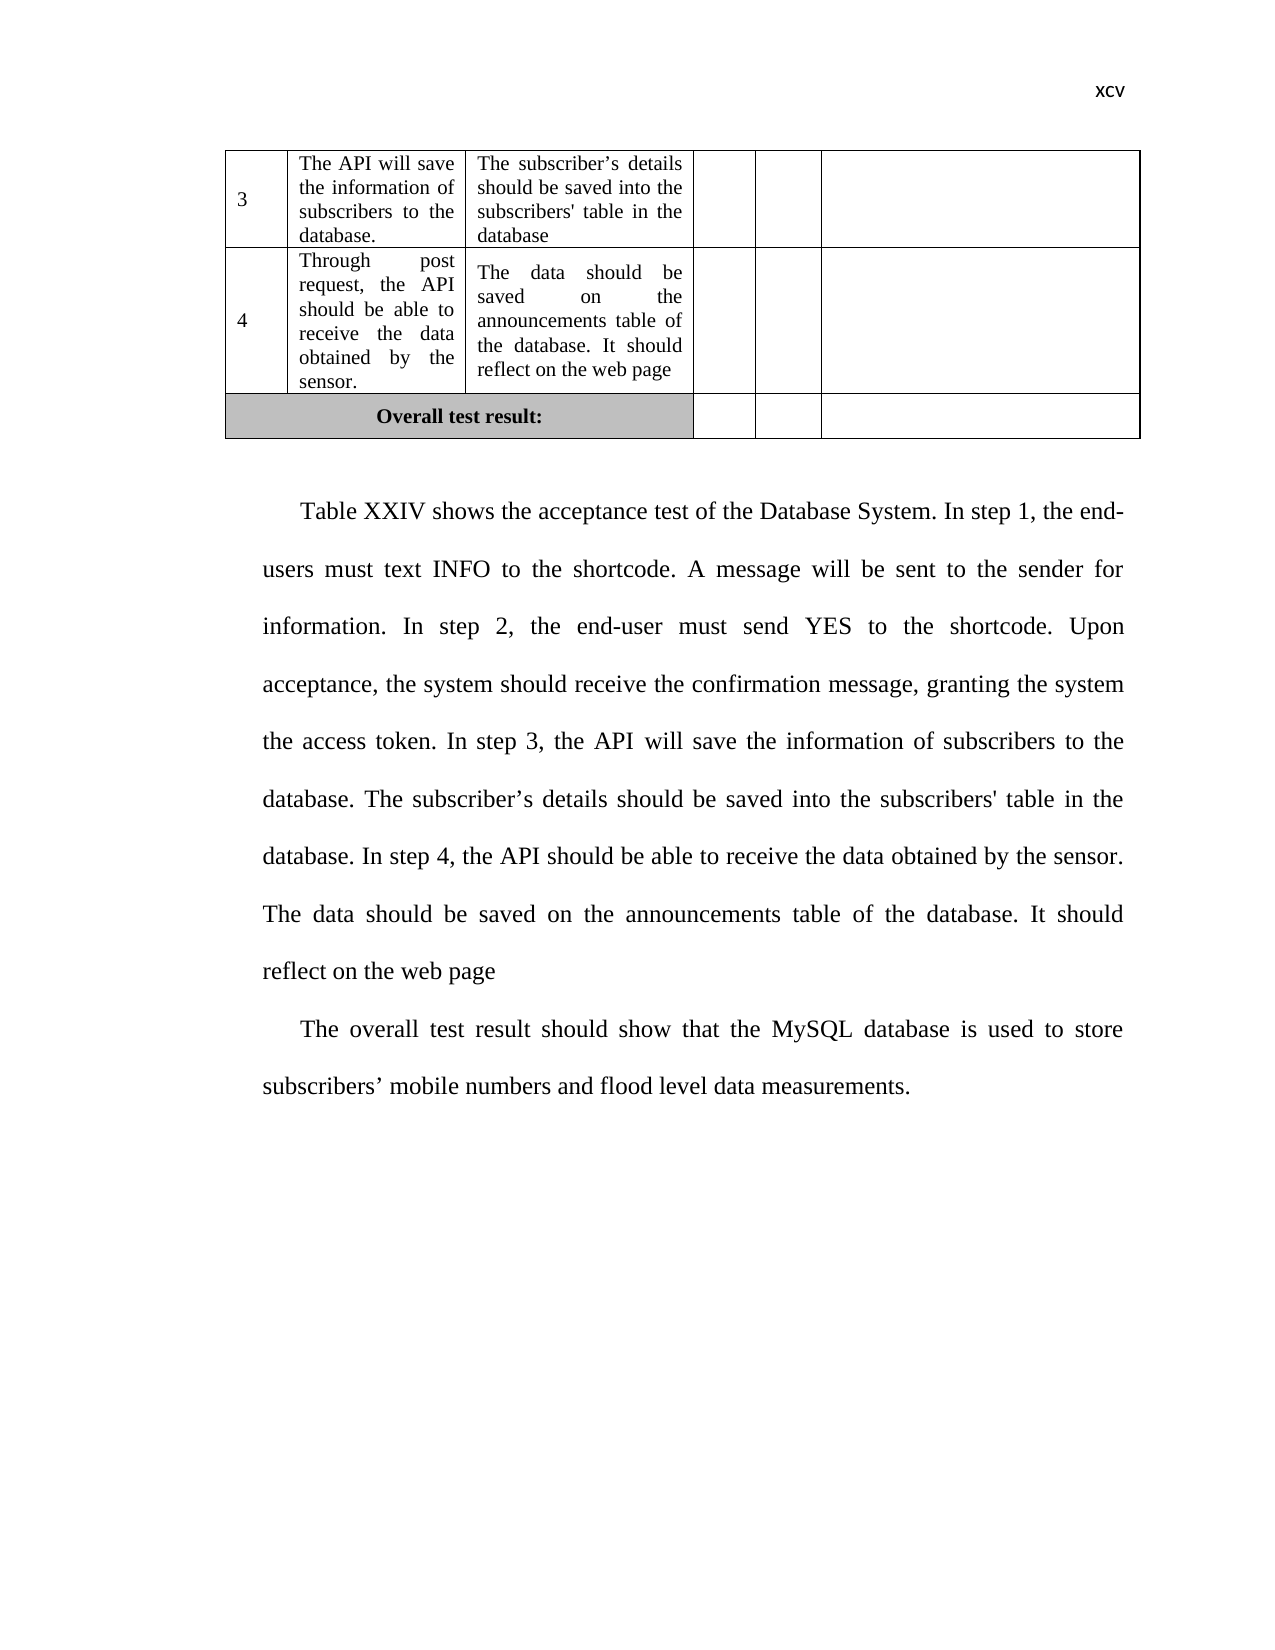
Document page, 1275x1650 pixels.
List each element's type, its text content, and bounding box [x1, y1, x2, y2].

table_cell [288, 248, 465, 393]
text The overall test result should show that the MySQL database is used to store subscribers’ mobile numbers and flood level data measurements. [262, 1014, 1125, 1100]
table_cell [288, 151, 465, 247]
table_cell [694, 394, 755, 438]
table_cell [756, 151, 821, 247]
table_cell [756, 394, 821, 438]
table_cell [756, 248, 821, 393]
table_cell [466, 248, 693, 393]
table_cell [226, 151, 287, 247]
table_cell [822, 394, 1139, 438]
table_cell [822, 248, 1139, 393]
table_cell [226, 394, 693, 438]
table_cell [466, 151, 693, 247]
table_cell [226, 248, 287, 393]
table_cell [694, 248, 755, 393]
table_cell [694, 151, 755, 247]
text Table XXIV shows the acceptance test of the Database System. In step 1, the end-users must text INFO to the shortcode. A message will be sent to the sender for information. In step 2, the end-user must send YES to the shortcode. Upon acceptance, the system should receive the confirmation message, granting the system the access token. In step 3, the API will save the information of subscribers to the database. The subscriber’s details should be saved into the subscribers' table in the database. In step 4, the API should be able to receive the data obtained by the sensor. The data should be saved on the announcements table of the database. It should reflect on the web page [262, 496, 1125, 985]
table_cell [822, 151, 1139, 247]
